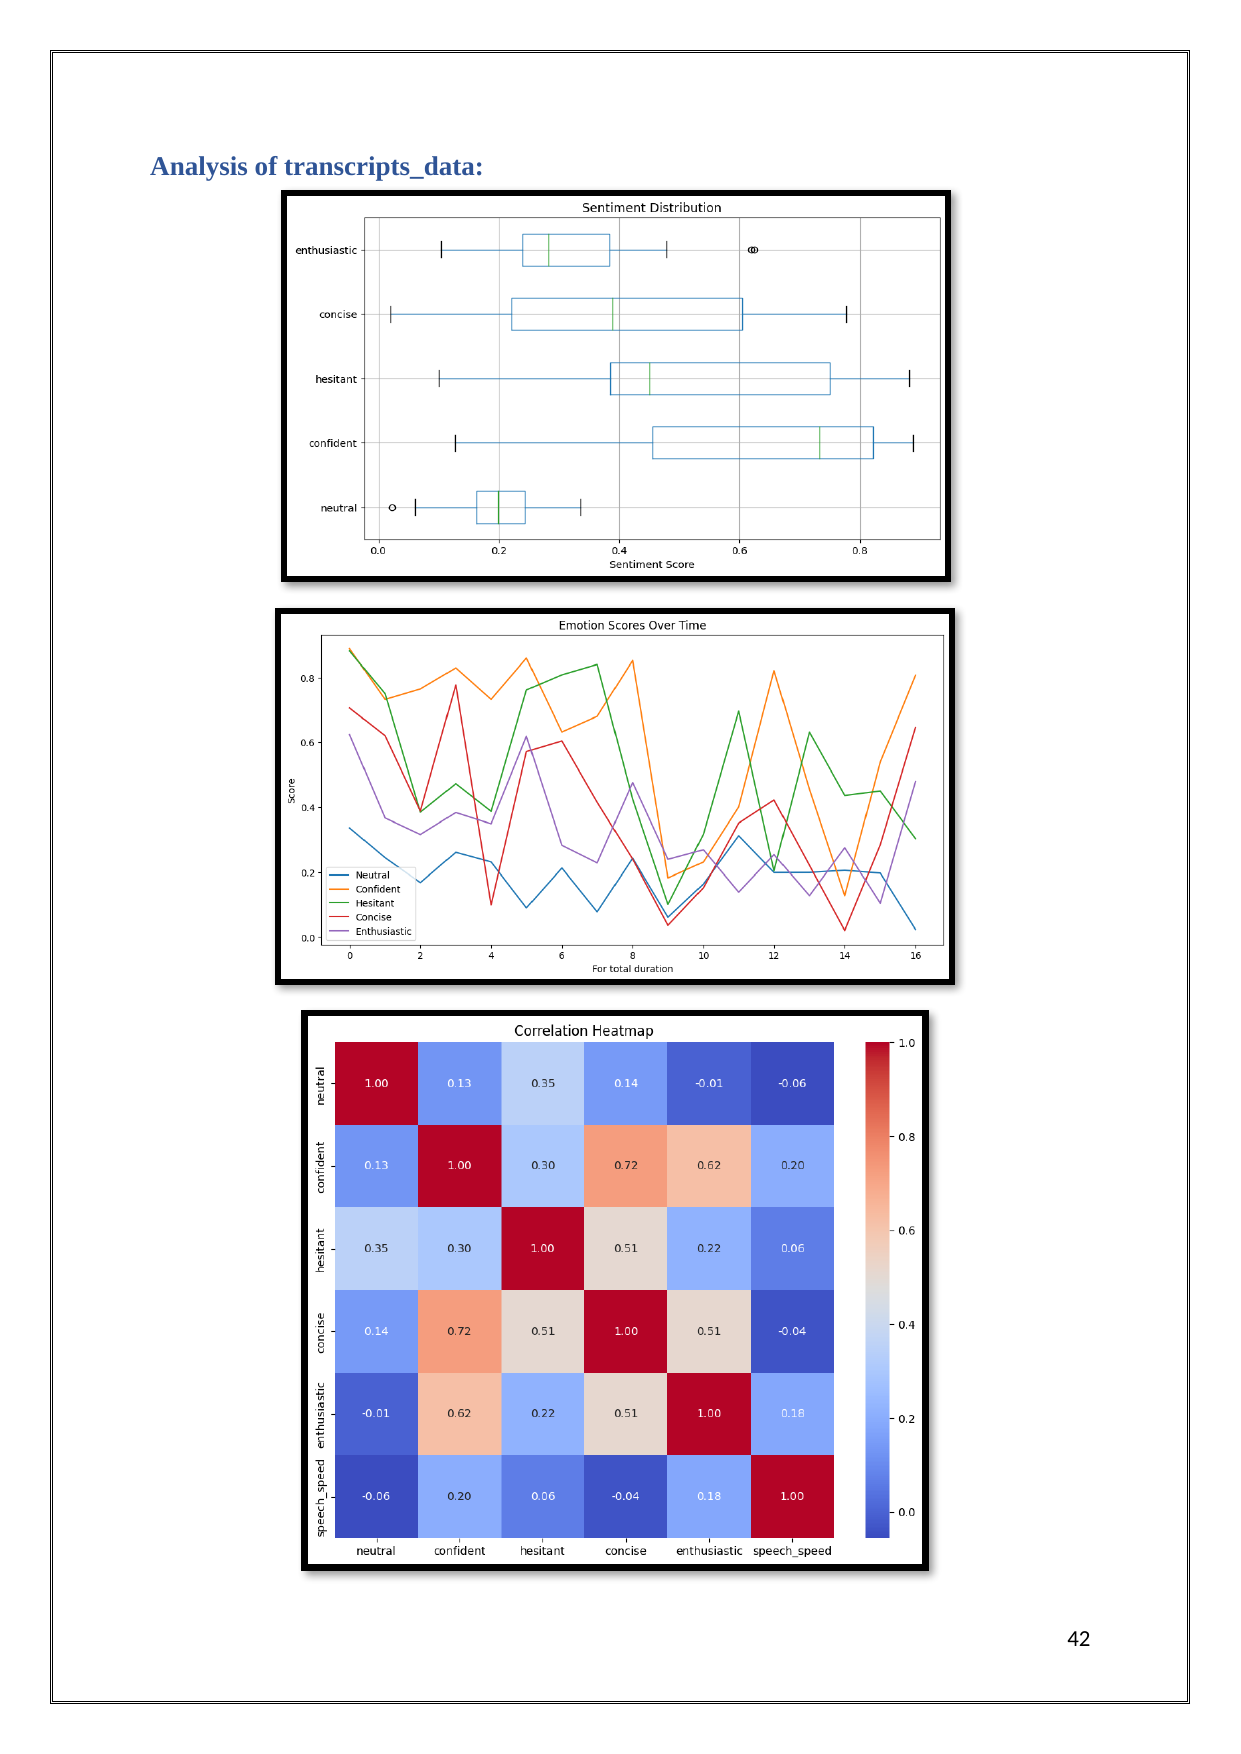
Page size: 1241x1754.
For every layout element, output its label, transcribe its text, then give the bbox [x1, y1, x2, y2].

picture [308, 1016, 922, 1564]
subtitle Analysis of transcripts_data: [150, 150, 1090, 181]
picture [281, 614, 949, 979]
picture [287, 196, 945, 576]
